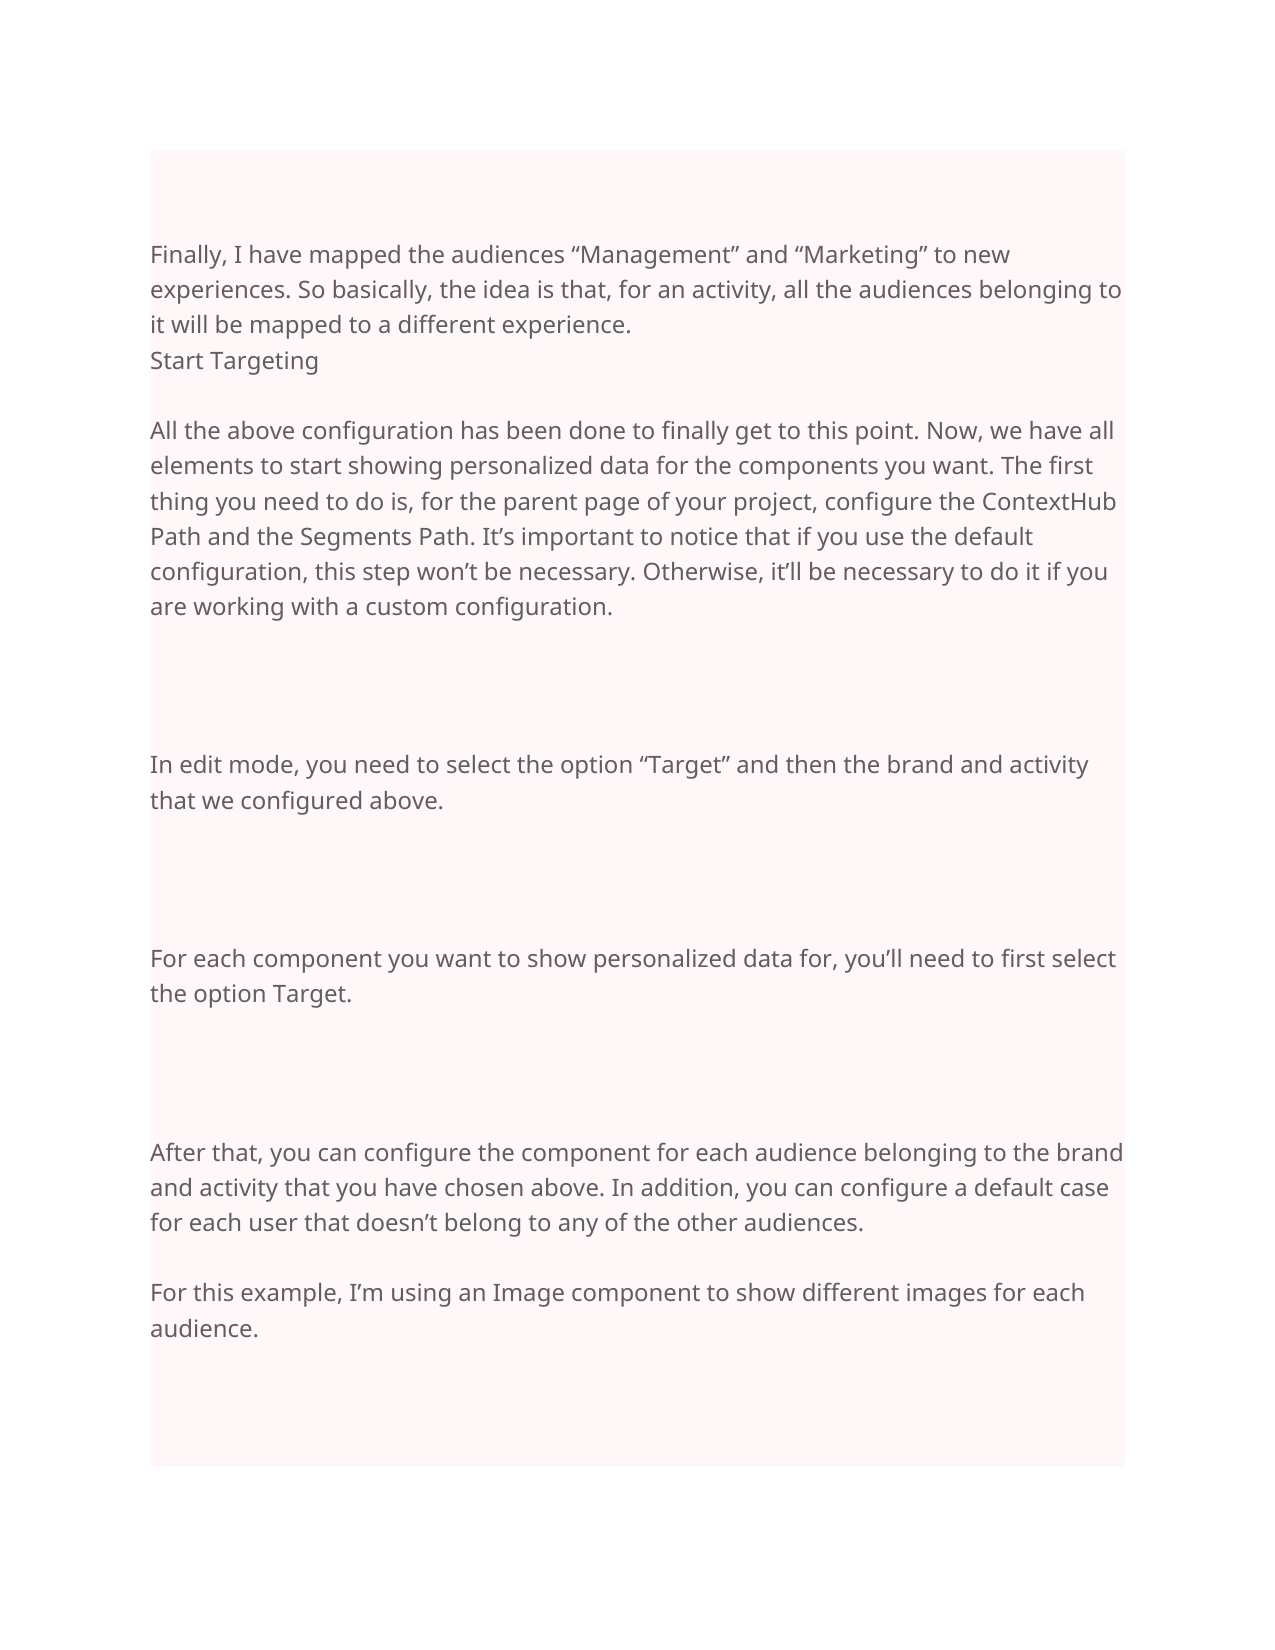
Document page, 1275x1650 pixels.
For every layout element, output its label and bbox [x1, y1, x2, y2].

text [150, 150, 1125, 1467]
